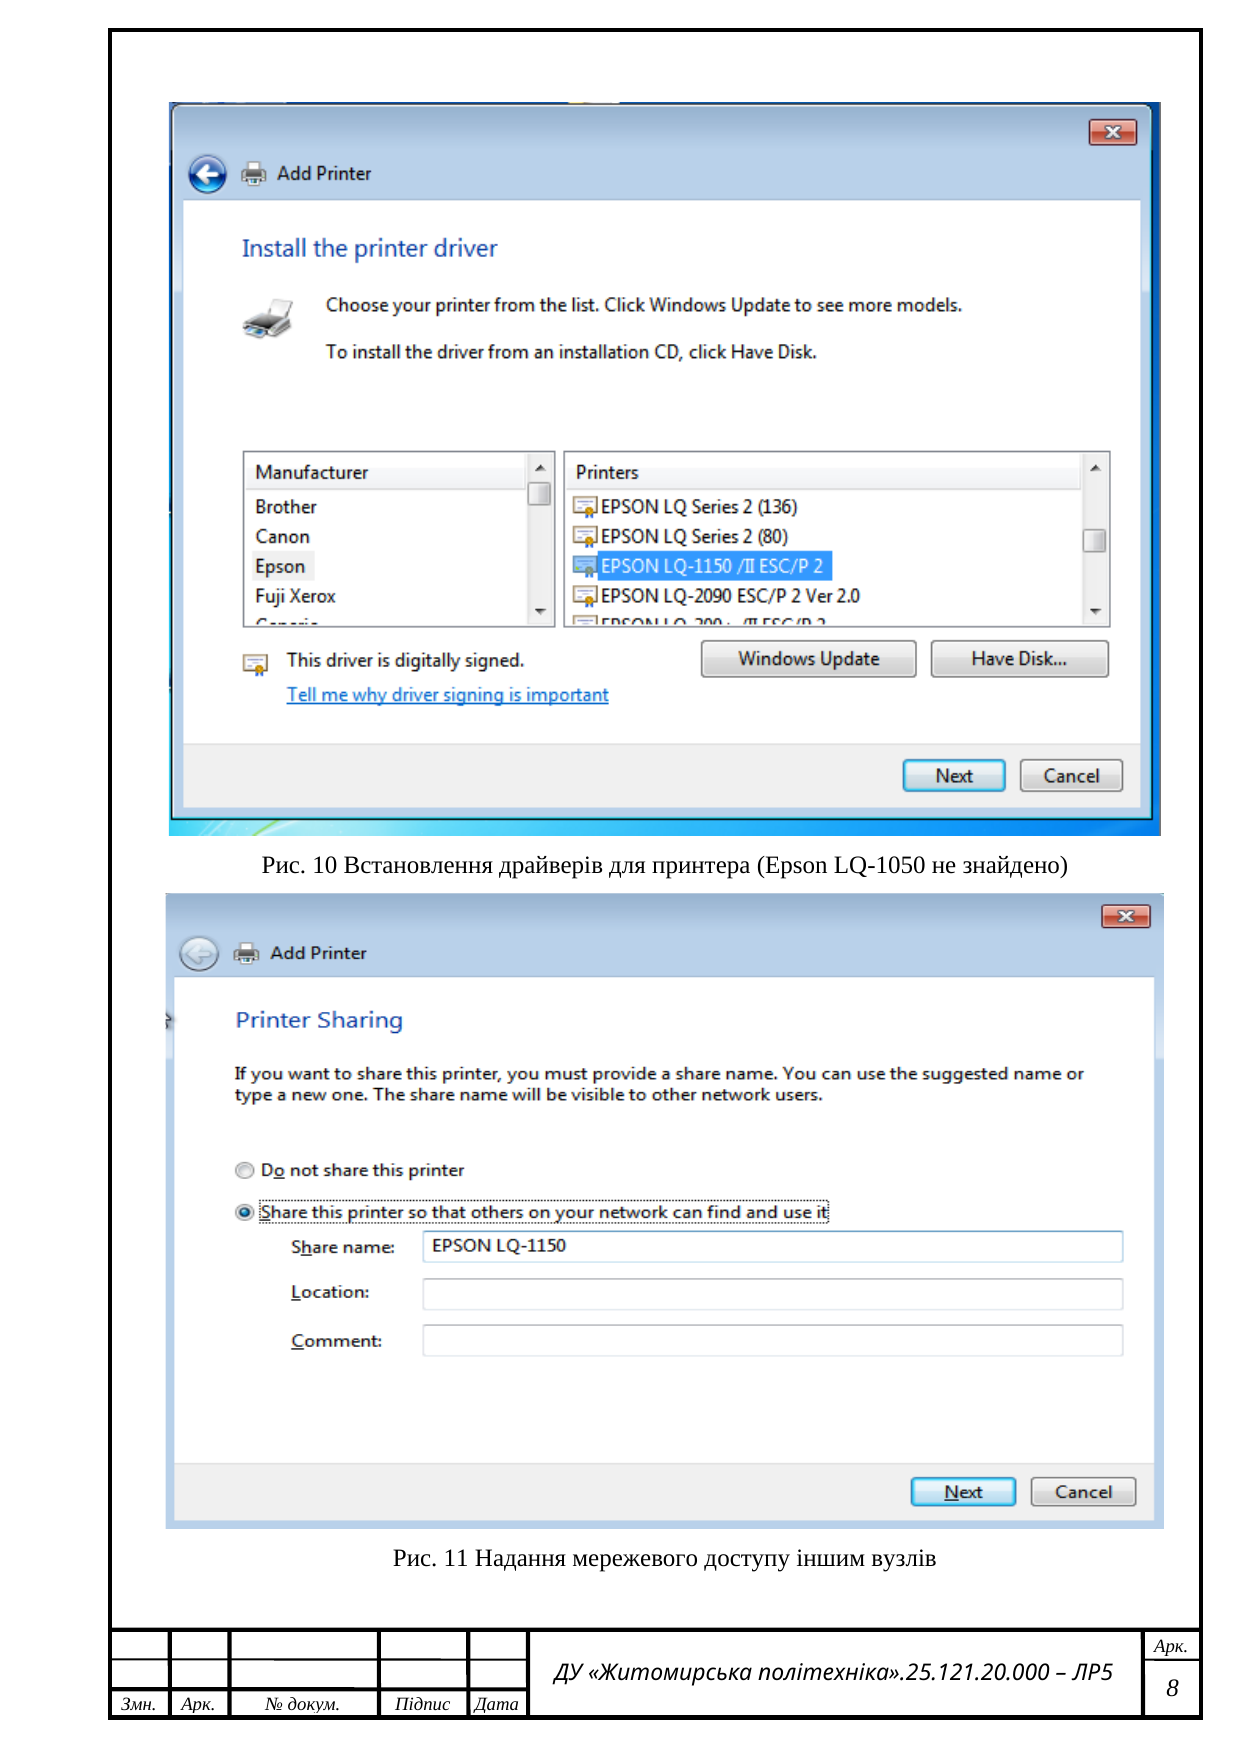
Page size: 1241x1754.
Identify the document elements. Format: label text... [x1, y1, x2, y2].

picture [168, 102, 1161, 836]
text Риc. 10 Встановлення драйверів для принтера (Epson LQ-1050 не знайдено) [148, 850, 1182, 879]
text Рис. 11 Надання мережевого доступу іншим вузлів [148, 1543, 1182, 1572]
picture [165, 893, 1164, 1529]
